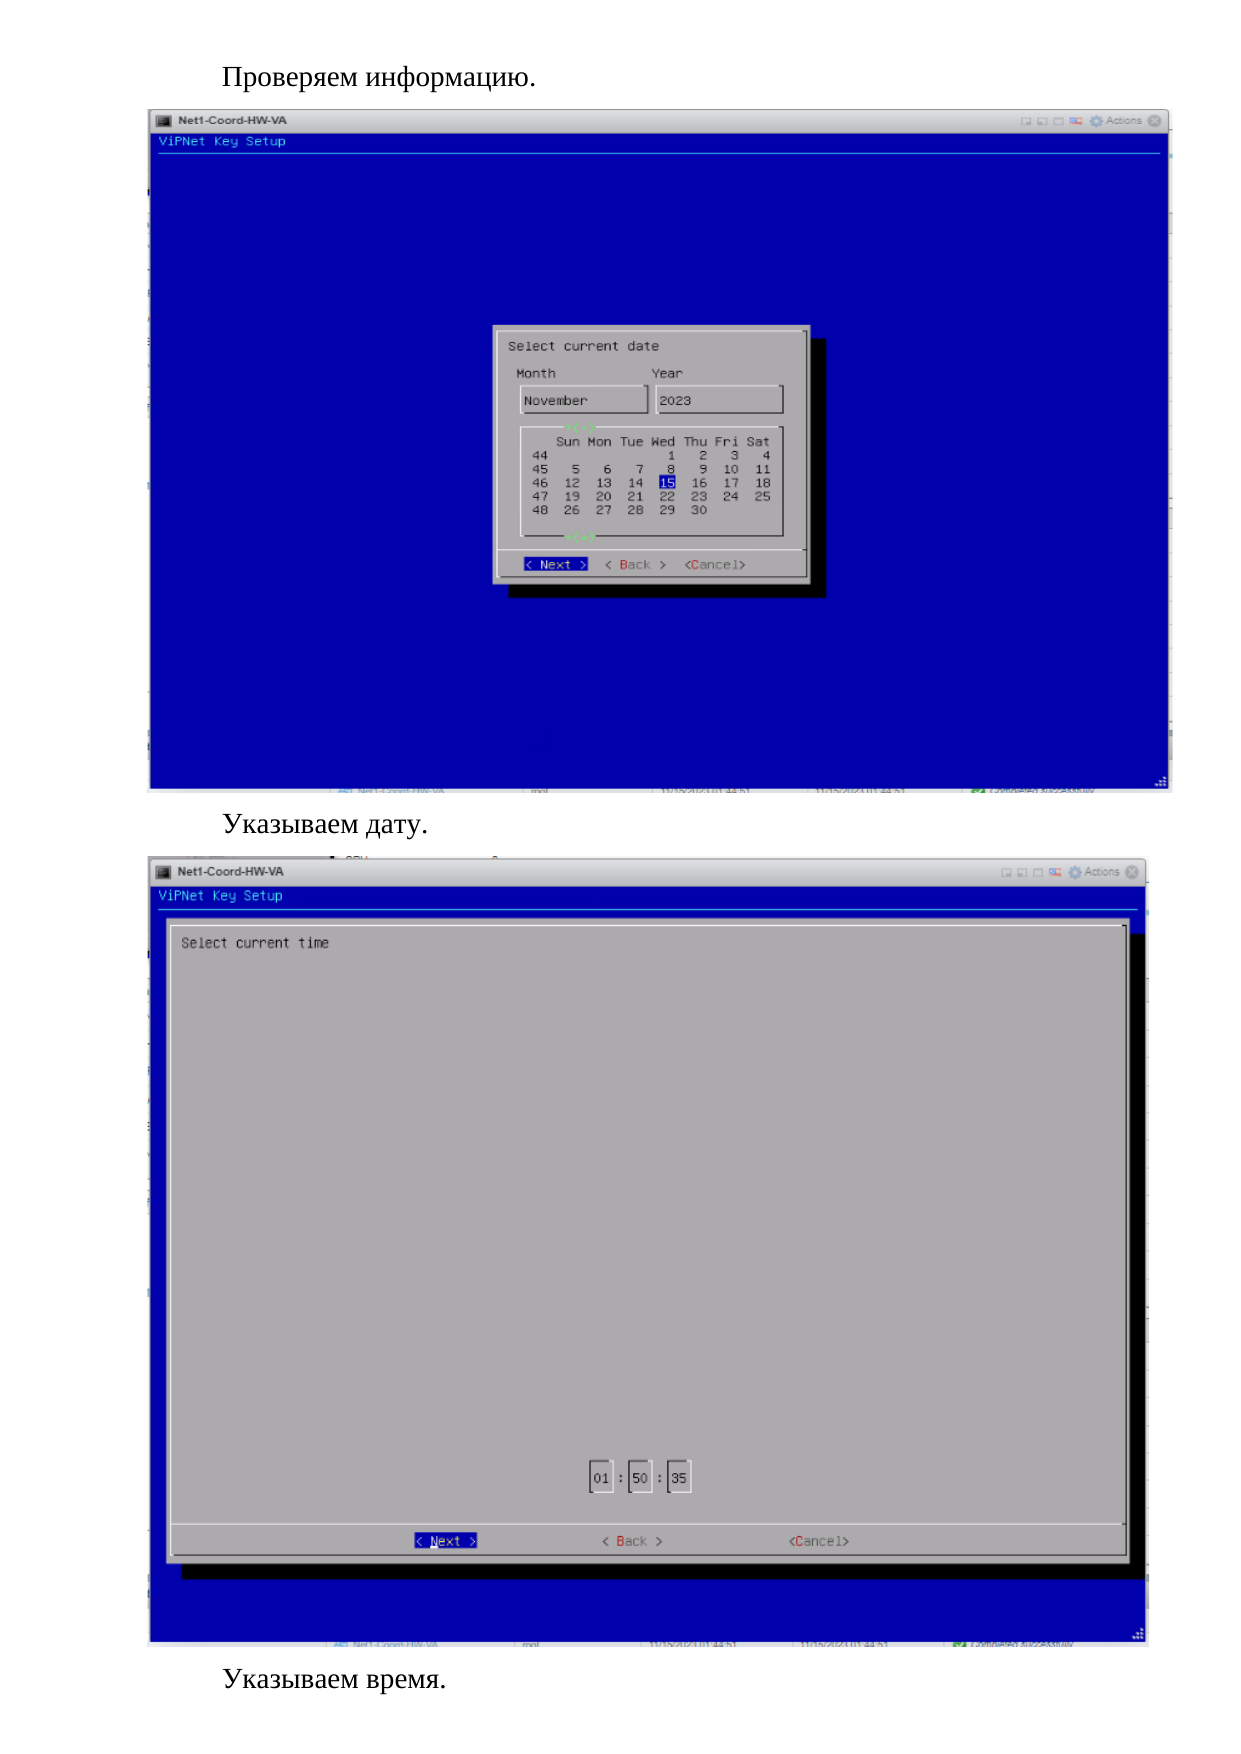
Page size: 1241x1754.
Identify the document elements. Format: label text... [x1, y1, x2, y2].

picture [147, 856, 1150, 1647]
text Указываем время. [148, 1661, 1211, 1694]
text Проверяем информацию. [148, 59, 1211, 93]
text Указываем дату. [148, 806, 1211, 840]
picture [147, 109, 1173, 793]
